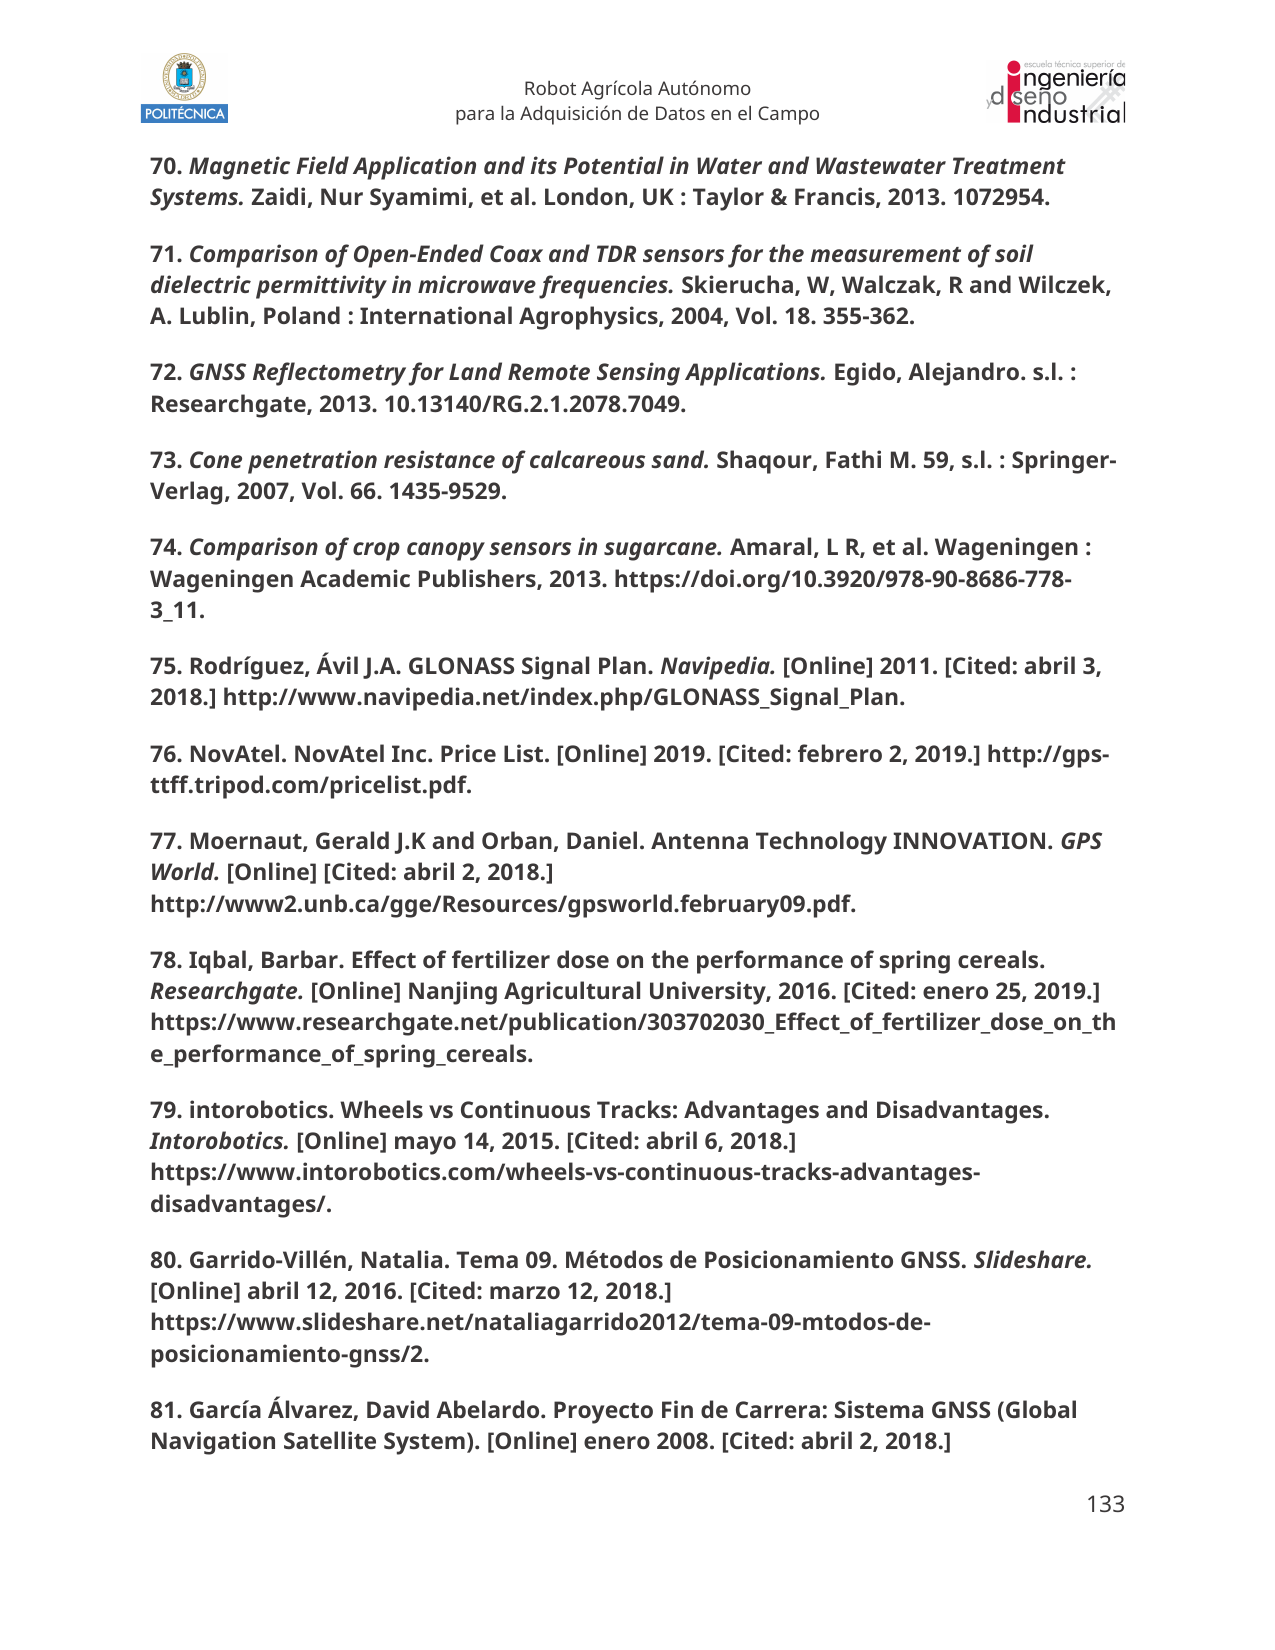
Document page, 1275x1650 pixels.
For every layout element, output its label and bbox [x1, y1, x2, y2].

picture [986, 60, 1125, 123]
picture [140, 53, 228, 123]
